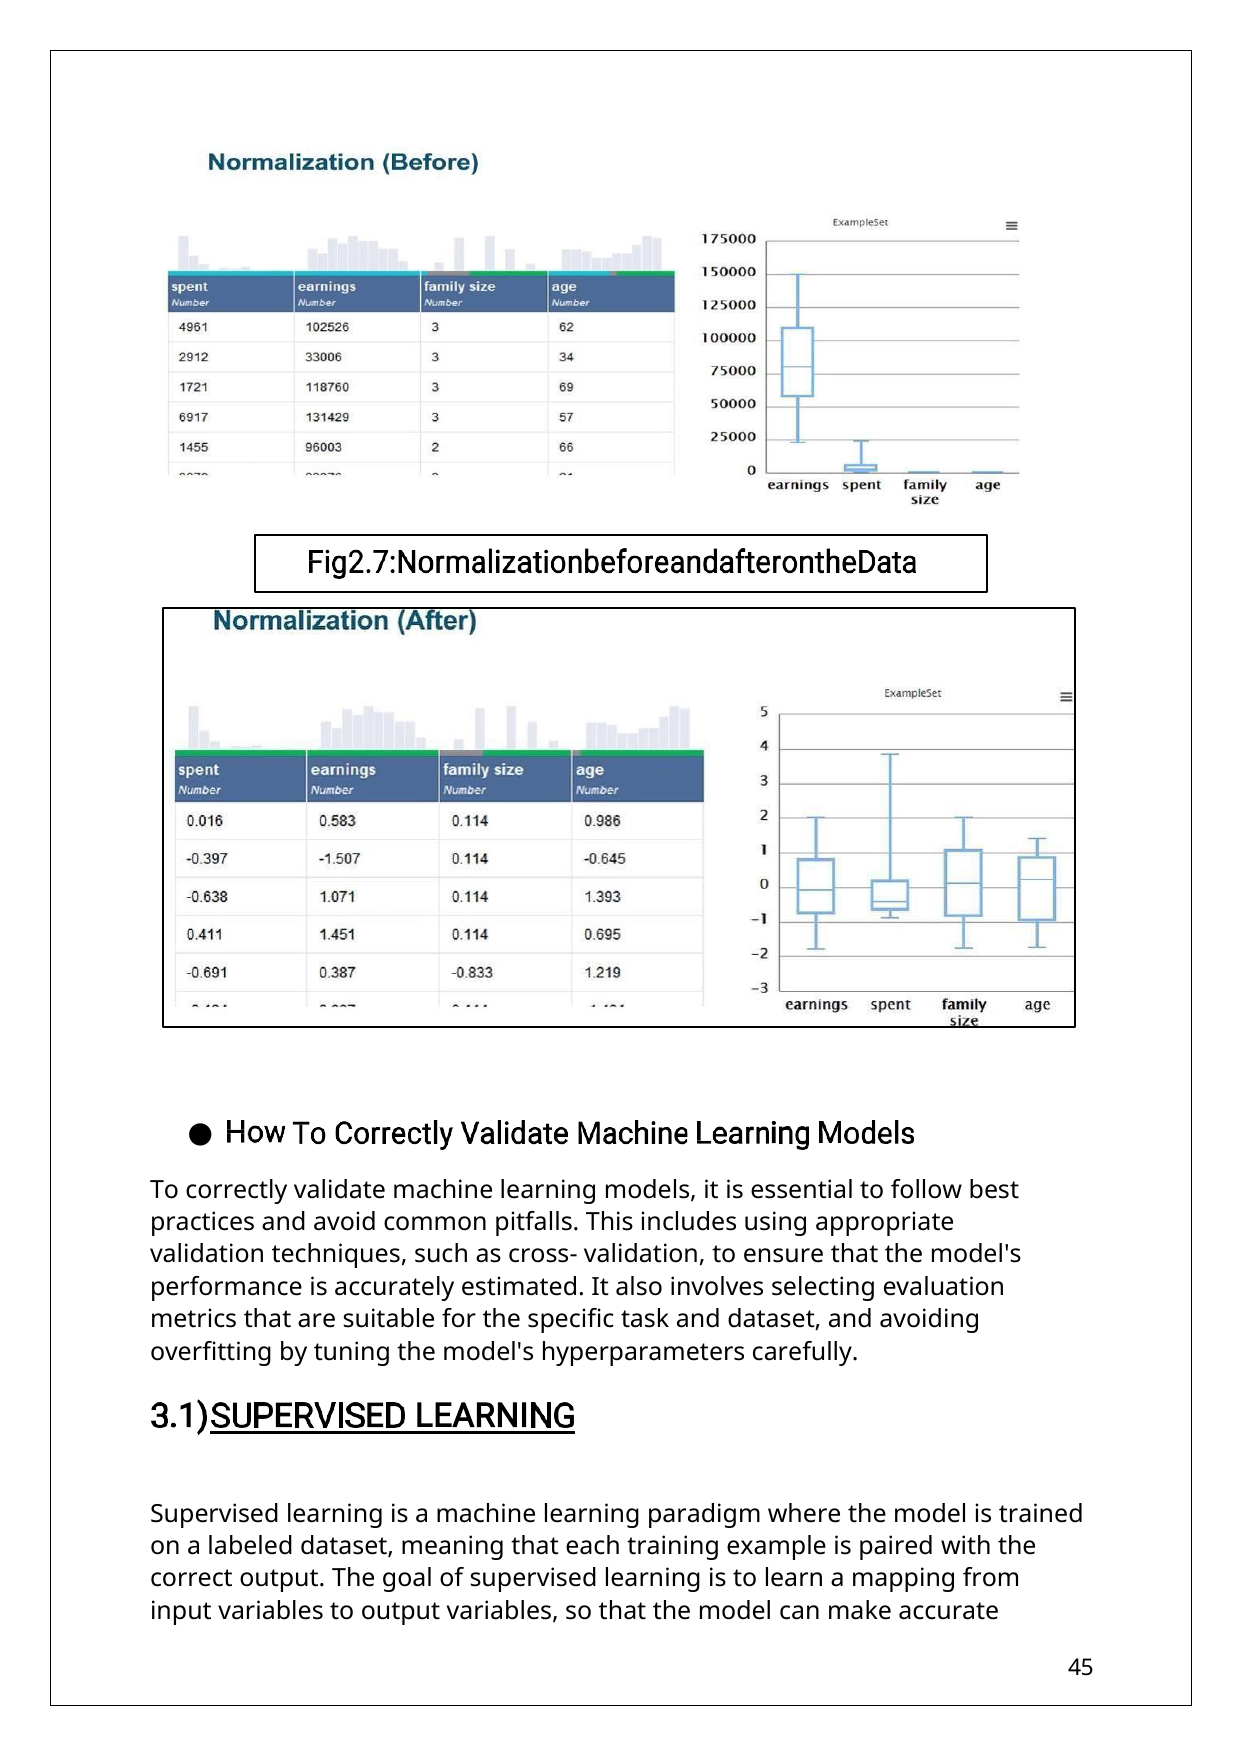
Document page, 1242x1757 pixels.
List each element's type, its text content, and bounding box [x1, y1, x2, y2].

picture [295, 1402, 343, 1428]
picture [164, 609, 1074, 1026]
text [150, 1497, 1085, 1626]
picture [292, 1120, 688, 1150]
picture [309, 548, 916, 579]
picture [386, 1402, 405, 1428]
picture [554, 1402, 574, 1428]
picture [531, 1402, 551, 1428]
picture [227, 1120, 285, 1143]
picture [254, 1402, 273, 1428]
picture [697, 1121, 769, 1144]
text To correctly validate machine learning models, it is essential to follow best practices and avoid common pitfalls. This includes using appropriate validation techniques, such as cross- validation, to ensure that the model's performance is accurately estimated. It also involves selecting evaluation metrics that are suitable for the specific task and dataset, and avoiding overfitting by tuning the model's hyperparameters carefully. [150, 1173, 1062, 1367]
picture [844, 1120, 914, 1144]
picture [151, 1402, 168, 1428]
picture [161, 147, 1020, 511]
picture [345, 1402, 365, 1428]
picture [211, 1402, 251, 1428]
picture [779, 1126, 809, 1150]
picture [819, 1121, 841, 1143]
